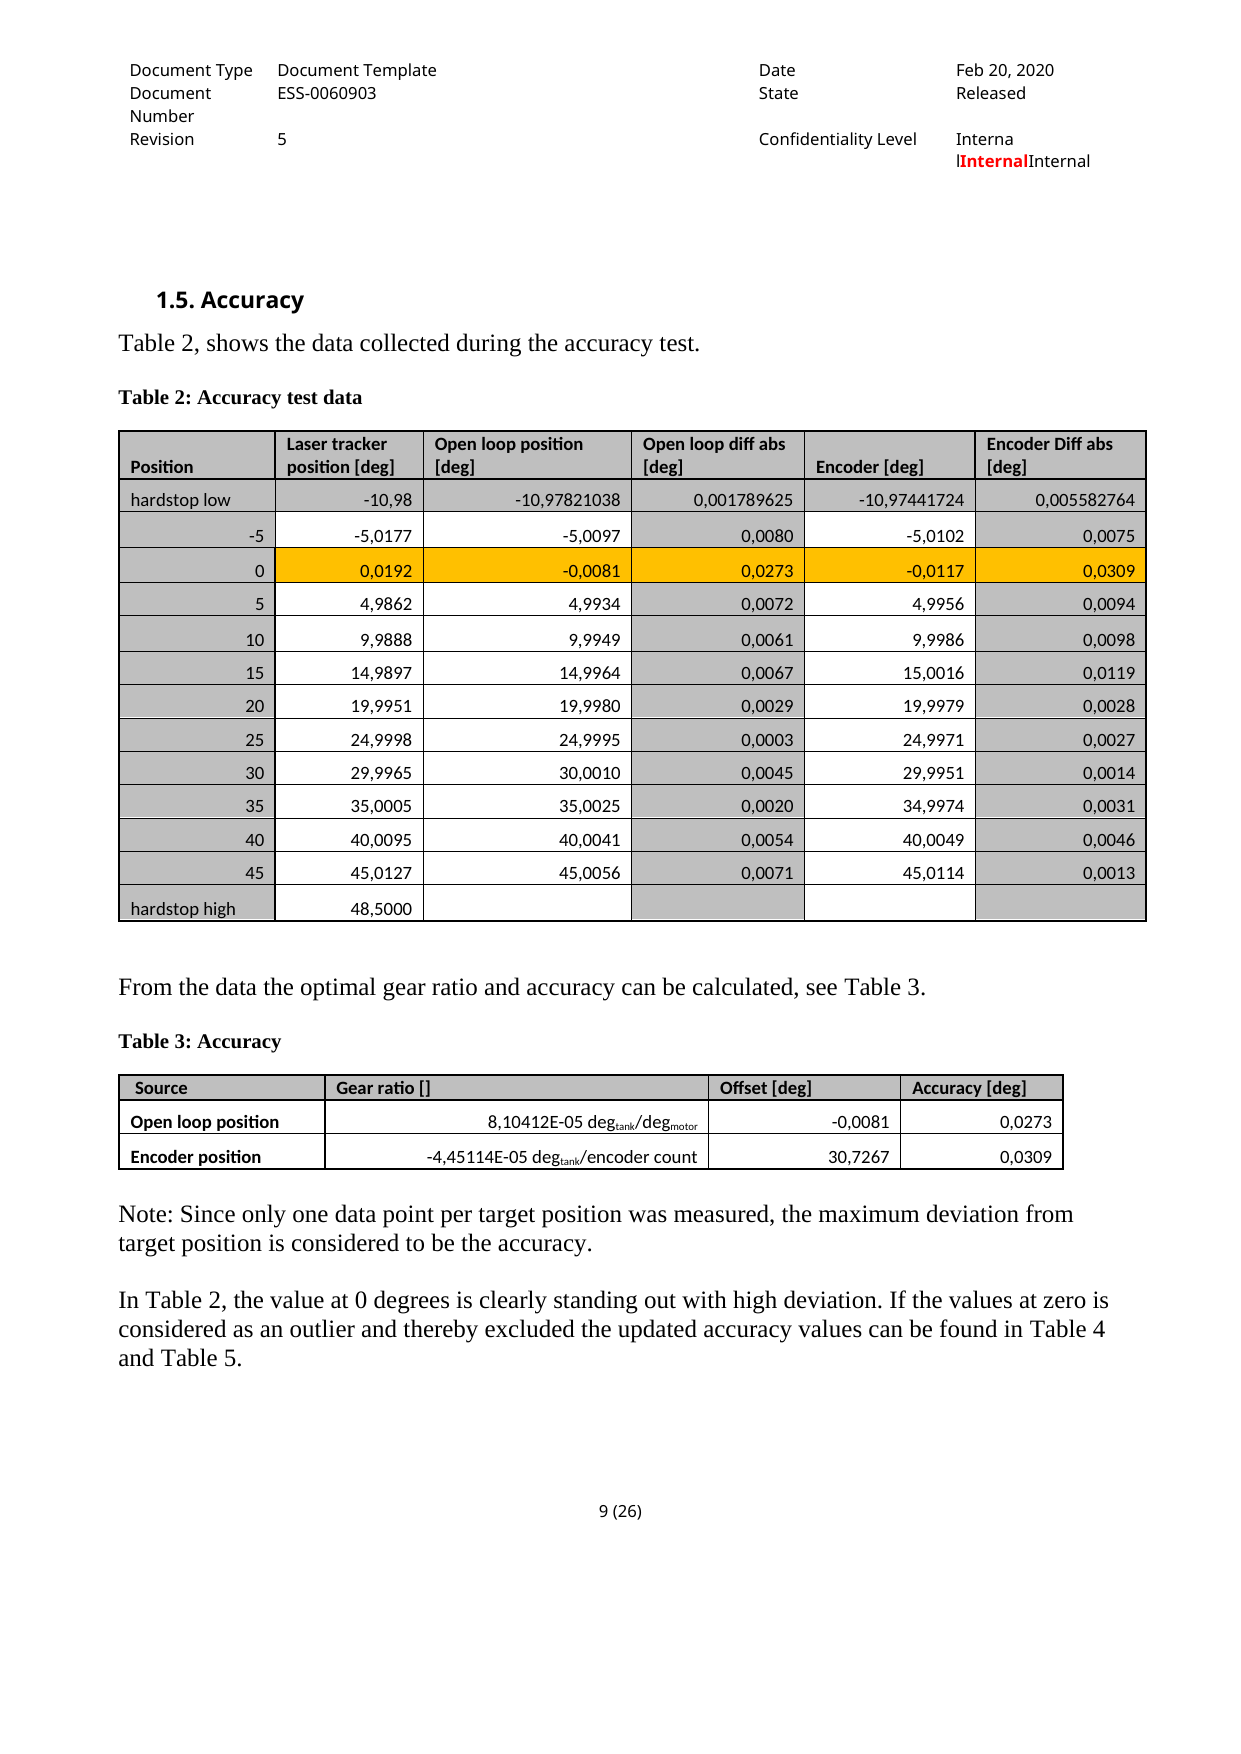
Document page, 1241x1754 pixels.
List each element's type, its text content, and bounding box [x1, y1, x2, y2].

table_cell 24,9971 [805, 719, 975, 751]
table_cell 0,0273 [901, 1101, 1062, 1133]
table_cell 29,9965 [276, 752, 423, 784]
table_header Offset [deg] [709, 1076, 900, 1099]
table_cell 35,0005 [276, 785, 423, 817]
table_header Gear ratio [] [326, 1076, 708, 1099]
text From the data the optimal gear ratio and accuracy can be calculated, see Table 4. [118, 972, 1122, 1001]
table_header Open loop position [deg] [424, 432, 631, 478]
table_cell -0,0081 [424, 548, 631, 582]
table_cell 30,0010 [424, 752, 631, 784]
table_cell 0,0054 [632, 819, 804, 851]
table_cell 40,0095 [276, 819, 423, 851]
table_cell 0,0027 [976, 719, 1145, 751]
table_cell 0,0031 [976, 785, 1145, 817]
text Table 2: Accuracy test data [118, 385, 1122, 409]
text In Table 3, the value at 0 degrees is clearly standing out with high deviation. If the values at zero is considered as an outlier and thereby excluded the updated accuracy values can be found in Table 5 and Table 6. [118, 1285, 1122, 1371]
table_header Source [120, 1076, 324, 1099]
table_cell 30,7267 [709, 1134, 900, 1168]
table_cell 15 [120, 652, 274, 684]
table_cell [976, 885, 1145, 919]
table_cell 20 [120, 685, 274, 717]
table_header Encoder [deg] [805, 432, 974, 478]
table_cell 19,9979 [805, 685, 975, 717]
table_cell 0,0071 [632, 852, 804, 884]
table_cell 45,0114 [805, 852, 975, 884]
table_cell 19,9980 [424, 685, 631, 717]
table_cell 0,0309 [901, 1134, 1062, 1168]
table_cell 14,9897 [276, 652, 423, 684]
table_cell 0,0013 [976, 852, 1145, 884]
table_cell 0,0273 [632, 548, 804, 582]
table_cell 9,9986 [805, 616, 975, 651]
table_cell 0,0098 [976, 616, 1145, 651]
table_cell 25 [120, 719, 274, 751]
table_cell -5,0097 [424, 512, 631, 547]
table_cell [632, 885, 804, 919]
table_cell 0,0094 [976, 583, 1145, 615]
table_cell -5,0177 [276, 512, 423, 547]
table_cell 0,0067 [632, 652, 804, 684]
table_cell 0,0046 [976, 819, 1145, 851]
table_cell 0,0028 [976, 685, 1145, 717]
table_cell 0,0072 [632, 583, 804, 615]
table_cell 0,0003 [632, 719, 804, 751]
table_cell 4,9956 [805, 583, 975, 615]
table_header Position [120, 432, 274, 478]
table_cell 35,0025 [424, 785, 631, 817]
table_header Encoder Diff abs [deg] [976, 432, 1145, 478]
table_cell 4,9934 [424, 583, 631, 615]
table_cell -5,0102 [805, 512, 975, 547]
text Table 3: Accuracy [118, 1029, 1122, 1053]
text Note: Since only one data point per target position was measured, the maximum deviation from target position is considered to be the accuracy. [118, 1199, 1122, 1256]
table_cell -10,97821038 [424, 480, 631, 511]
table_cell [805, 885, 975, 919]
table_cell hardstop high [120, 885, 274, 919]
table_cell 0,005582764 [976, 480, 1145, 511]
table_cell -5 [120, 512, 275, 547]
table_cell 9,9949 [424, 616, 631, 651]
table_cell 45,0127 [276, 852, 423, 884]
table_cell 35 [120, 785, 274, 817]
table_cell 10 [120, 616, 274, 651]
table_cell 0,0029 [632, 685, 804, 717]
table_cell 45,0056 [424, 852, 631, 884]
table_cell 0,0080 [632, 512, 804, 547]
table_cell 14,9964 [424, 652, 631, 684]
table_cell 5 [120, 583, 274, 615]
table_cell -0,0081 [709, 1101, 900, 1133]
table_header Laser tracker position [deg] [276, 432, 423, 478]
subtitle Accuracy [156, 284, 1122, 315]
table_cell 0,0309 [976, 548, 1145, 582]
table_cell 9,9888 [276, 616, 423, 651]
table_cell 48,5000 [276, 885, 423, 919]
table_cell 0,0119 [976, 652, 1145, 684]
table_cell -10,97441724 [805, 480, 975, 511]
table_cell 0,0045 [632, 752, 804, 784]
table_cell 8,10412E-05 degtank/degmotor [326, 1101, 708, 1133]
table_cell 0 [120, 548, 274, 582]
table_cell 0,0192 [276, 548, 423, 582]
text Table 3, shows the data collected during the accuracy test. [118, 328, 1122, 356]
table_cell -4,45114E-05 degtank/encoder count [326, 1134, 708, 1168]
table_cell Encoder position [120, 1134, 324, 1168]
table_cell 0,001789625 [632, 480, 804, 511]
table_cell Open loop position [120, 1101, 324, 1133]
table_cell hardstop low [120, 480, 275, 511]
table_cell 0,0014 [976, 752, 1145, 784]
table_cell 40 [120, 819, 274, 851]
table_cell 40,0049 [805, 819, 975, 851]
table_header Open loop diff abs [deg] [632, 432, 804, 478]
table_header Accuracy [deg] [901, 1076, 1062, 1099]
table_cell 30 [120, 752, 274, 784]
table_cell 45 [120, 852, 274, 884]
table_cell [424, 885, 631, 919]
table_cell 24,9998 [276, 719, 423, 751]
table_cell -0,0117 [805, 548, 975, 582]
table_cell 4,9862 [276, 583, 423, 615]
table_cell 34,9974 [805, 785, 975, 817]
table_cell 29,9951 [805, 752, 975, 784]
table_cell 40,0041 [424, 819, 631, 851]
table_cell 15,0016 [805, 652, 975, 684]
table_cell 0,0075 [976, 512, 1145, 547]
table_cell -10,98 [276, 480, 423, 511]
table_cell 24,9995 [424, 719, 631, 751]
table_cell 19,9951 [276, 685, 423, 717]
table_cell 0,0061 [632, 616, 804, 651]
table_cell 0,0020 [632, 785, 804, 817]
